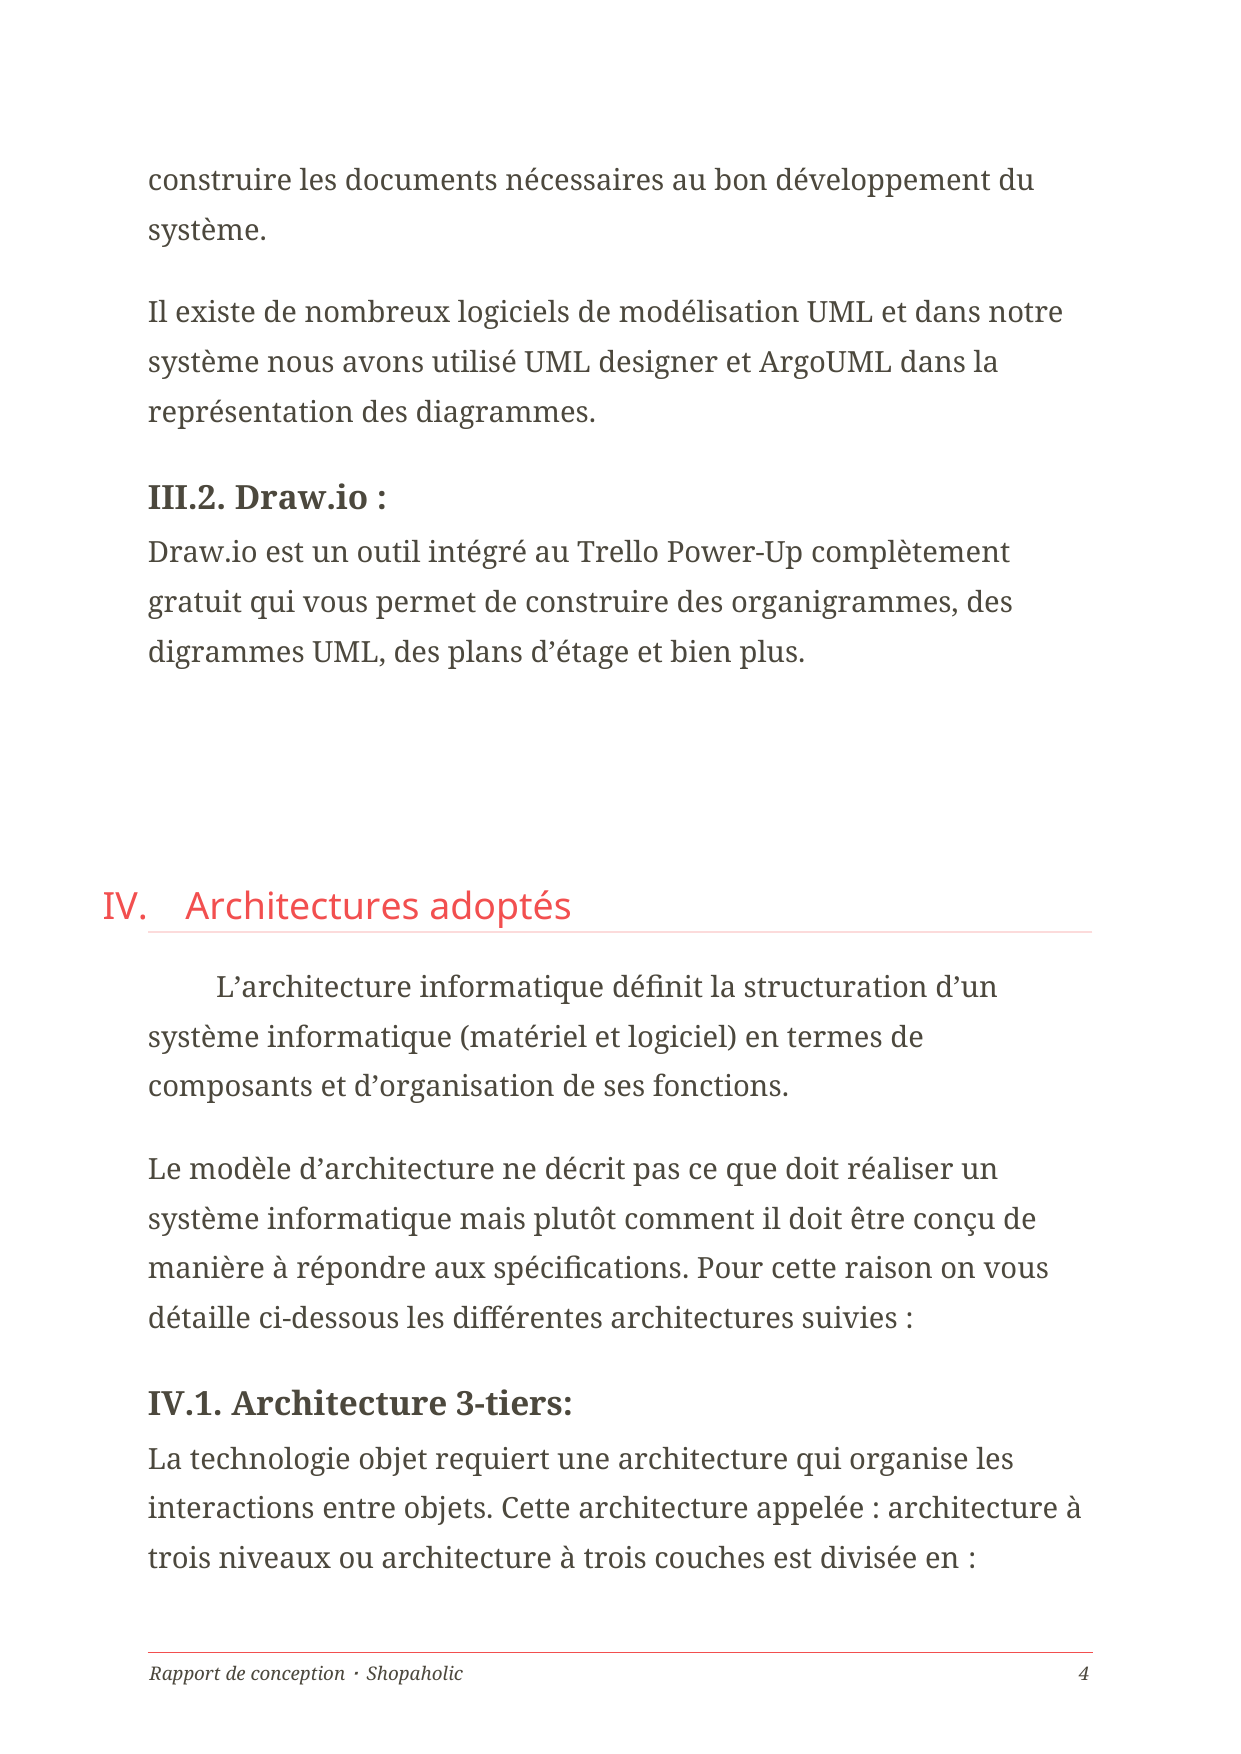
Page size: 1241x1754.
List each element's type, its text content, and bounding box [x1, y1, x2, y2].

text L’architecture informatique définit la structuration d’un système informatique (matériel et logiciel) en termes de composants et d’organisation de ses fonctions. [148, 966, 1092, 1105]
subtitle IV.1. Architecture 3-tiers: [148, 1380, 1092, 1425]
text Le modèle d’architecture ne décrit pas ce que doit réaliser un système informatique mais plutôt comment il doit être conçu de manière à répondre aux spécifications. Pour cette raison on vous détaille ci-dessous les différentes architectures suivies : [148, 1148, 1092, 1337]
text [148, 159, 1092, 248]
text Draw.io est un outil intégré au Trello Power-Up complètement gratuit qui vous permet de construire des organigrammes, des digrammes UML, des plans d’étage et bien plus. [148, 532, 1092, 671]
text La technologie objet requiert une architecture qui organise les interactions entre objets. Cette architecture appelée : architecture à trois niveaux ou architecture à trois couches est divisée en : [148, 1438, 1092, 1577]
subtitle III.2. Draw.io : [148, 474, 1092, 519]
text Il existe de nombreux logiciels de modélisation UML et dans notre système nous avons utilisé UML designer et ArgoUML dans la représentation des diagrammes. [148, 292, 1092, 431]
subtitle Architectures adoptés [148, 879, 1092, 931]
